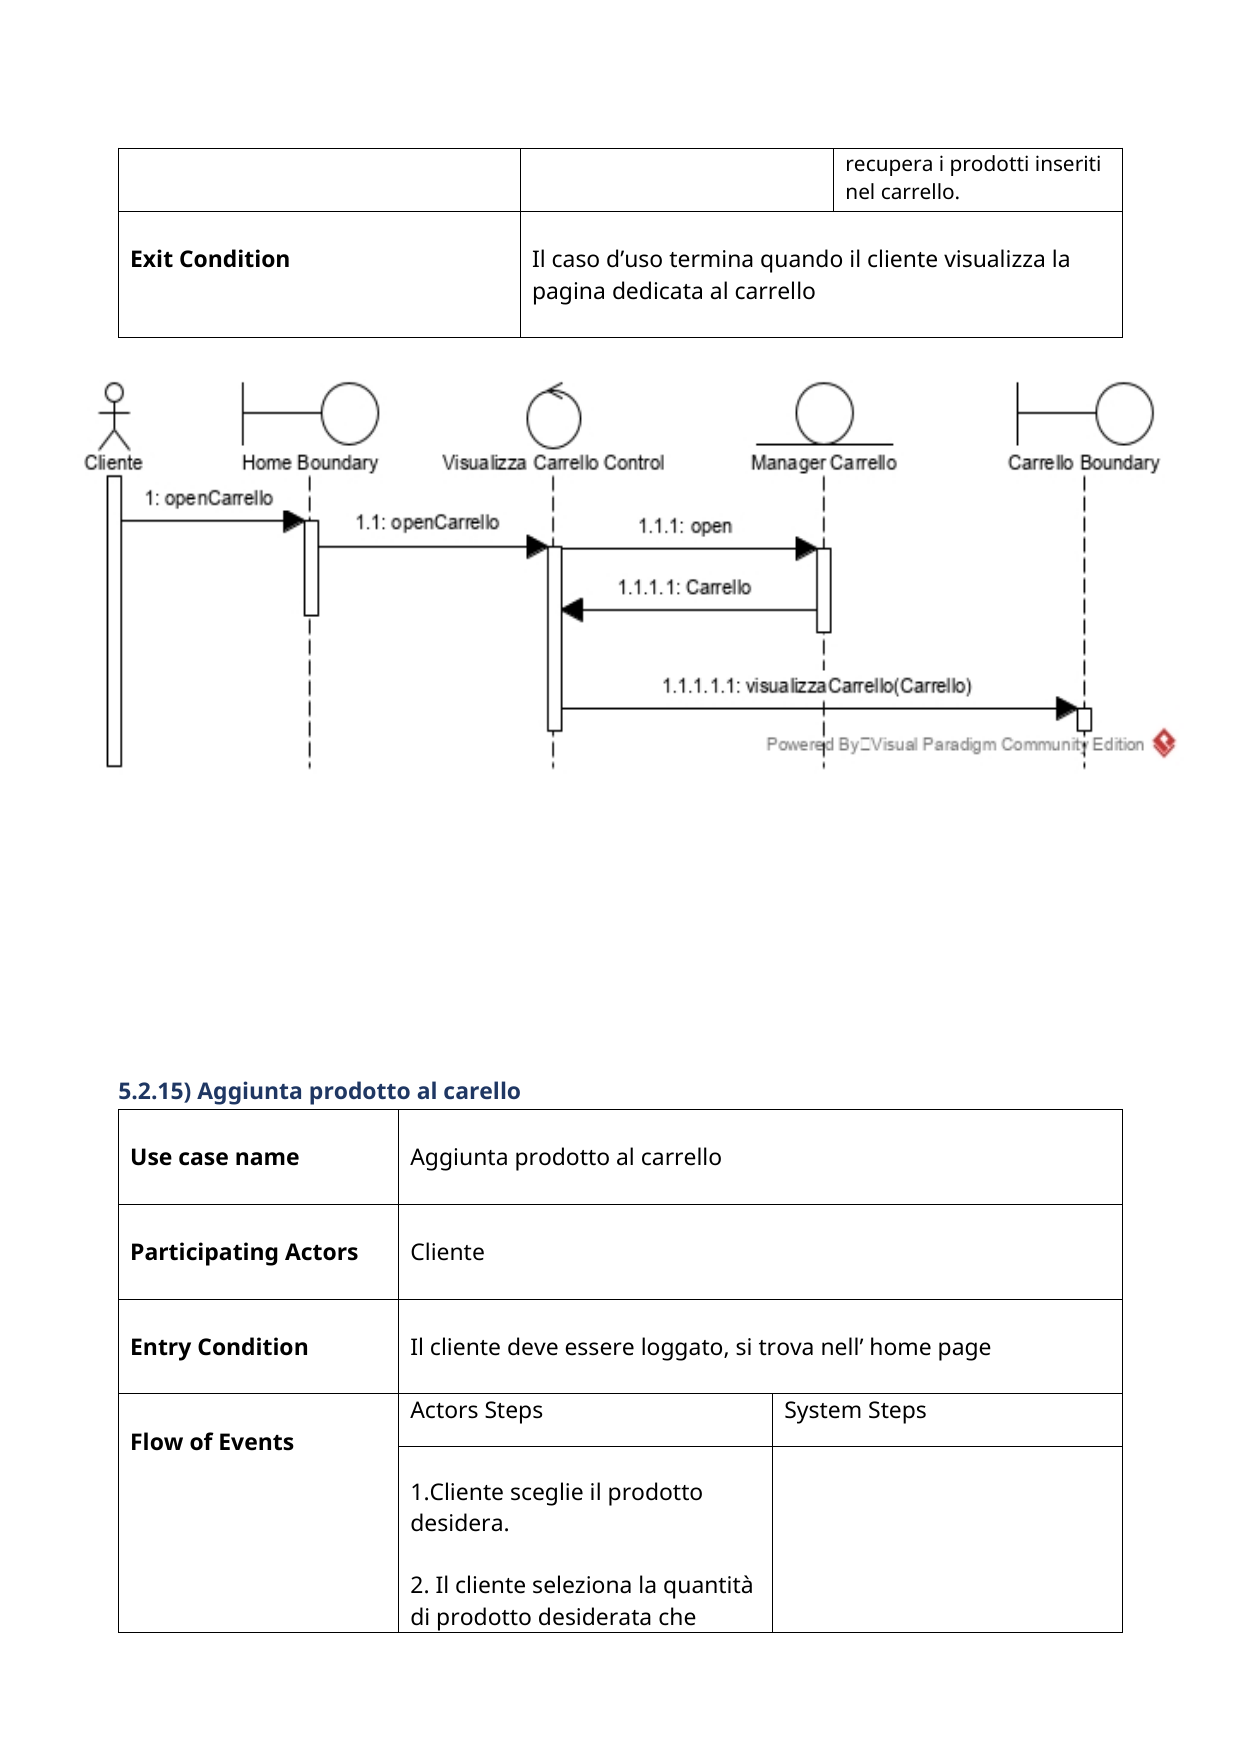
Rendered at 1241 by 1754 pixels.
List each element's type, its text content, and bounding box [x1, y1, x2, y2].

table_header Aggiunta prodotto al carrello [399, 1110, 1122, 1204]
picture [59, 379, 1185, 775]
table_cell Cliente [399, 1205, 1122, 1298]
table_cell Flow of Events [119, 1394, 398, 1632]
table_cell Entry Condition [119, 1300, 398, 1393]
table_cell Exit Condition [119, 212, 520, 337]
table_cell Il cliente deve essere loggato, si trova nell’ home page [399, 1300, 1122, 1393]
subtitle 5.2.15) Aggiunta prodotto al carello [118, 1075, 1122, 1106]
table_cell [521, 149, 833, 211]
table_cell Actors Steps [399, 1394, 772, 1446]
table_cell System Steps [773, 1394, 1122, 1446]
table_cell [834, 149, 1122, 211]
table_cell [773, 1447, 1122, 1632]
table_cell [399, 1447, 772, 1632]
table_header Use case name [119, 1110, 398, 1204]
table_cell Participating Actors [119, 1205, 398, 1298]
table_cell Il caso d’uso termina quando il cliente visualizza la pagina dedicata al carrello [521, 212, 1122, 337]
